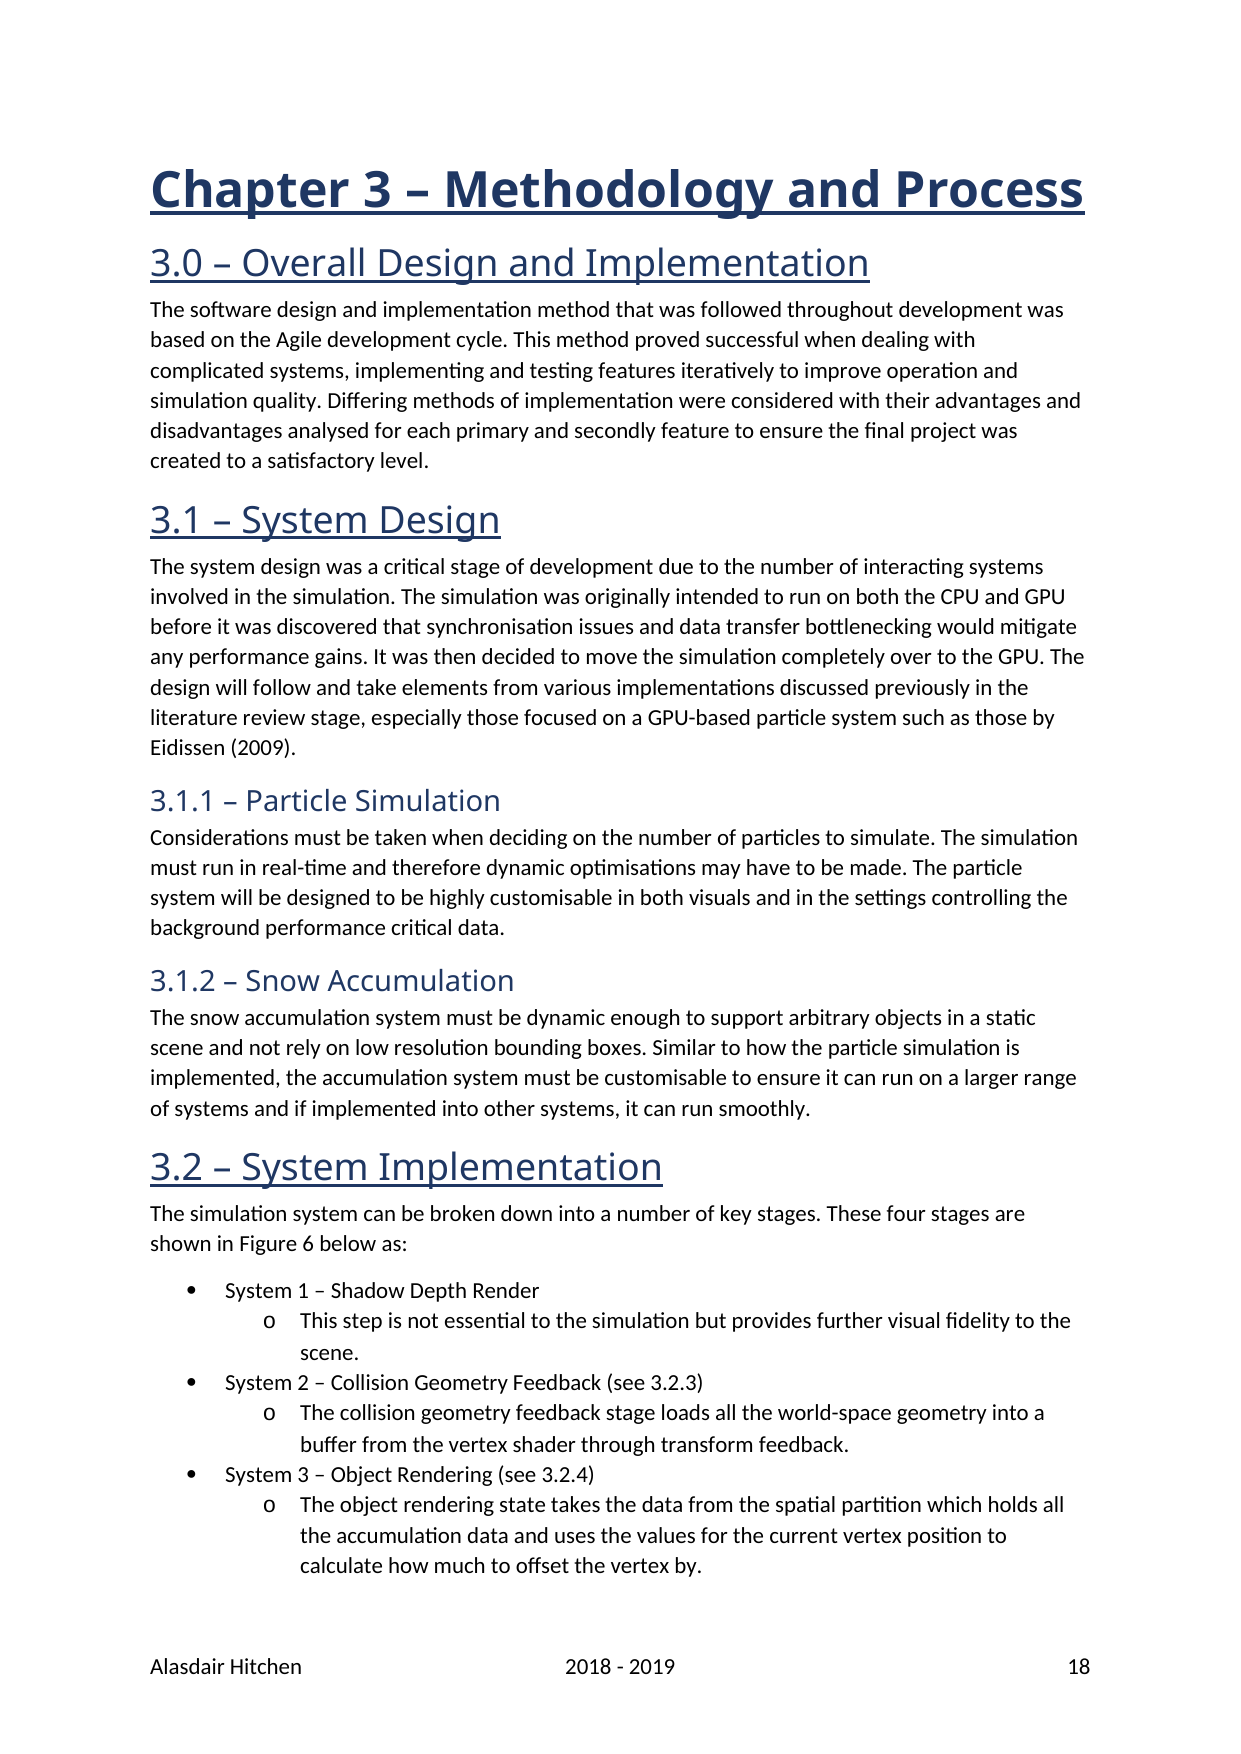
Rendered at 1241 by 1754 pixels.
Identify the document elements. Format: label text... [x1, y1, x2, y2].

list System 3 – Object Rendering (see 3.2.4) [187, 1460, 1090, 1488]
text The software design and implementation method that was followed throughout development was based on the Agile development cycle. This method proved successful when dealing with complicated systems, implementing and testing features iteratively to improve operation and simulation quality. Differing methods of implementation were considered with their advantages and disadvantages analysed for each primary and secondly feature to ensure the final project was created to a satisfactory level. [150, 295, 1090, 474]
subtitle Chapter 3 – Methodology and Process [150, 154, 1090, 222]
subtitle 3.1.1 – Particle Simulation [150, 780, 1090, 820]
list This step is not essential to the simulation but provides further visual fidelity to the scene. [262, 1307, 1090, 1366]
subtitle 3.2 – System Implementation [150, 1141, 1090, 1192]
subtitle 3.1.2 – Snow Accumulation [150, 960, 1090, 1000]
subtitle 3.0 – Overall Design and Implementation [150, 237, 1090, 288]
text The simulation system can be broken down into a number of key stages. These four stages are shown in Figure 5 below as: [150, 1199, 1090, 1257]
text The system design was a critical stage of development due to the number of interacting systems involved in the simulation. The simulation was originally intended to run on both the CPU and GPU before it was discovered that synchronisation issues and data transfer bottlenecking would mitigate any performance gains. It was then decided to move the simulation completely over to the GPU. The design will follow and take elements from various implementations discussed previously in the literature review stage, especially those focused on a GPU-based particle system such as those by Eidissen (2009). [150, 552, 1090, 761]
list The object rendering state takes the data from the spatial partition which holds all the accumulation data and uses the values for the current vertex position to calculate how much to offset the vertex by. [262, 1490, 1090, 1580]
list The collision geometry feedback stage loads all the world-space geometry into a buffer from the vertex shader through transform feedback. [262, 1398, 1090, 1458]
text The snow accumulation system must be dynamic enough to support arbitrary objects in a static scene and not rely on low resolution bounding boxes. Similar to how the particle simulation is implemented, the accumulation system must be customisable to ensure it can run on a larger range of systems and if implemented into other systems, it can run smoothly. [150, 1003, 1090, 1122]
text Considerations must be taken when deciding on the number of particles to simulate. The simulation must run in real-time and therefore dynamic optimisations may have to be made. The particle system will be designed to be highly customisable in both visuals and in the settings controlling the background performance critical data. [150, 823, 1090, 941]
list System 2 – Collision Geometry Feedback (see 3.2.3) [187, 1368, 1090, 1396]
list System 1 – Shadow Depth Render [187, 1276, 1090, 1304]
subtitle 3.1 – System Design [150, 493, 1090, 544]
